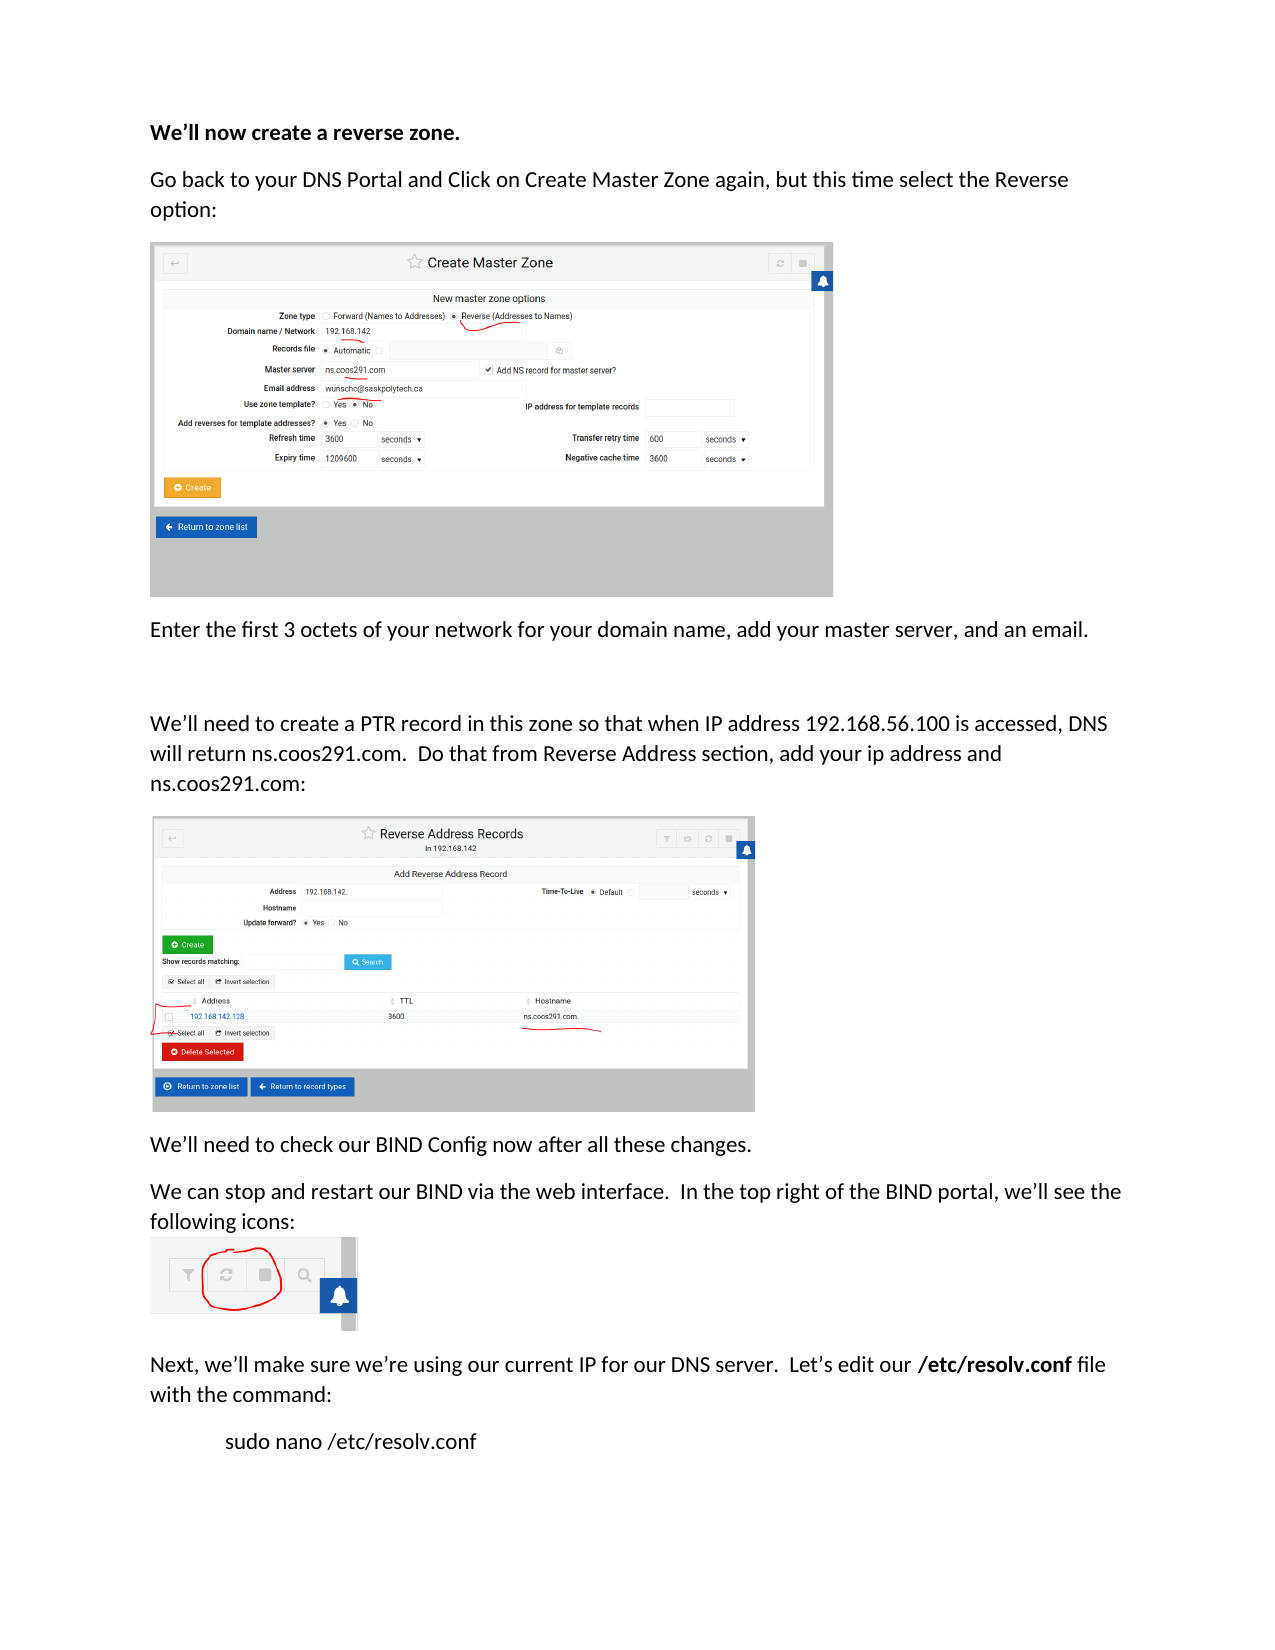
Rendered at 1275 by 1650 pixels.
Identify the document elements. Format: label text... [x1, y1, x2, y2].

text Enter the first 3 octets of your network for your domain name, add your master server, and an email. [150, 615, 1125, 643]
picture [150, 1237, 358, 1331]
text We can stop and restart our BIND via the web interface. In the top right of the BIND portal, we’ll see the following icons: [150, 1177, 1125, 1331]
text sudo nano /etc/resolv.conf [150, 1427, 1125, 1455]
text Next, we’ll make sure we’re using our current IP for our DNS server. Let’s edit our /etc/resolv.conf file with the command: [150, 1350, 1125, 1408]
picture [150, 816, 756, 1112]
text Go back to your DNS Portal and Click on Create Master Zone again, but this time select the Reverse option: [150, 165, 1125, 223]
text We’ll need to check our BIND Config now after all these changes. [150, 1130, 1125, 1158]
text We’ll now create a reverse zone. [150, 118, 1125, 146]
picture [150, 242, 834, 597]
text We’ll need to create a PTR record in this zone so that when IP address 192.168.56.100 is accessed, DNS will return ns.coos291.com. Do that from Reverse Address section, add your ip address and ns.coos291.com: [150, 709, 1125, 797]
